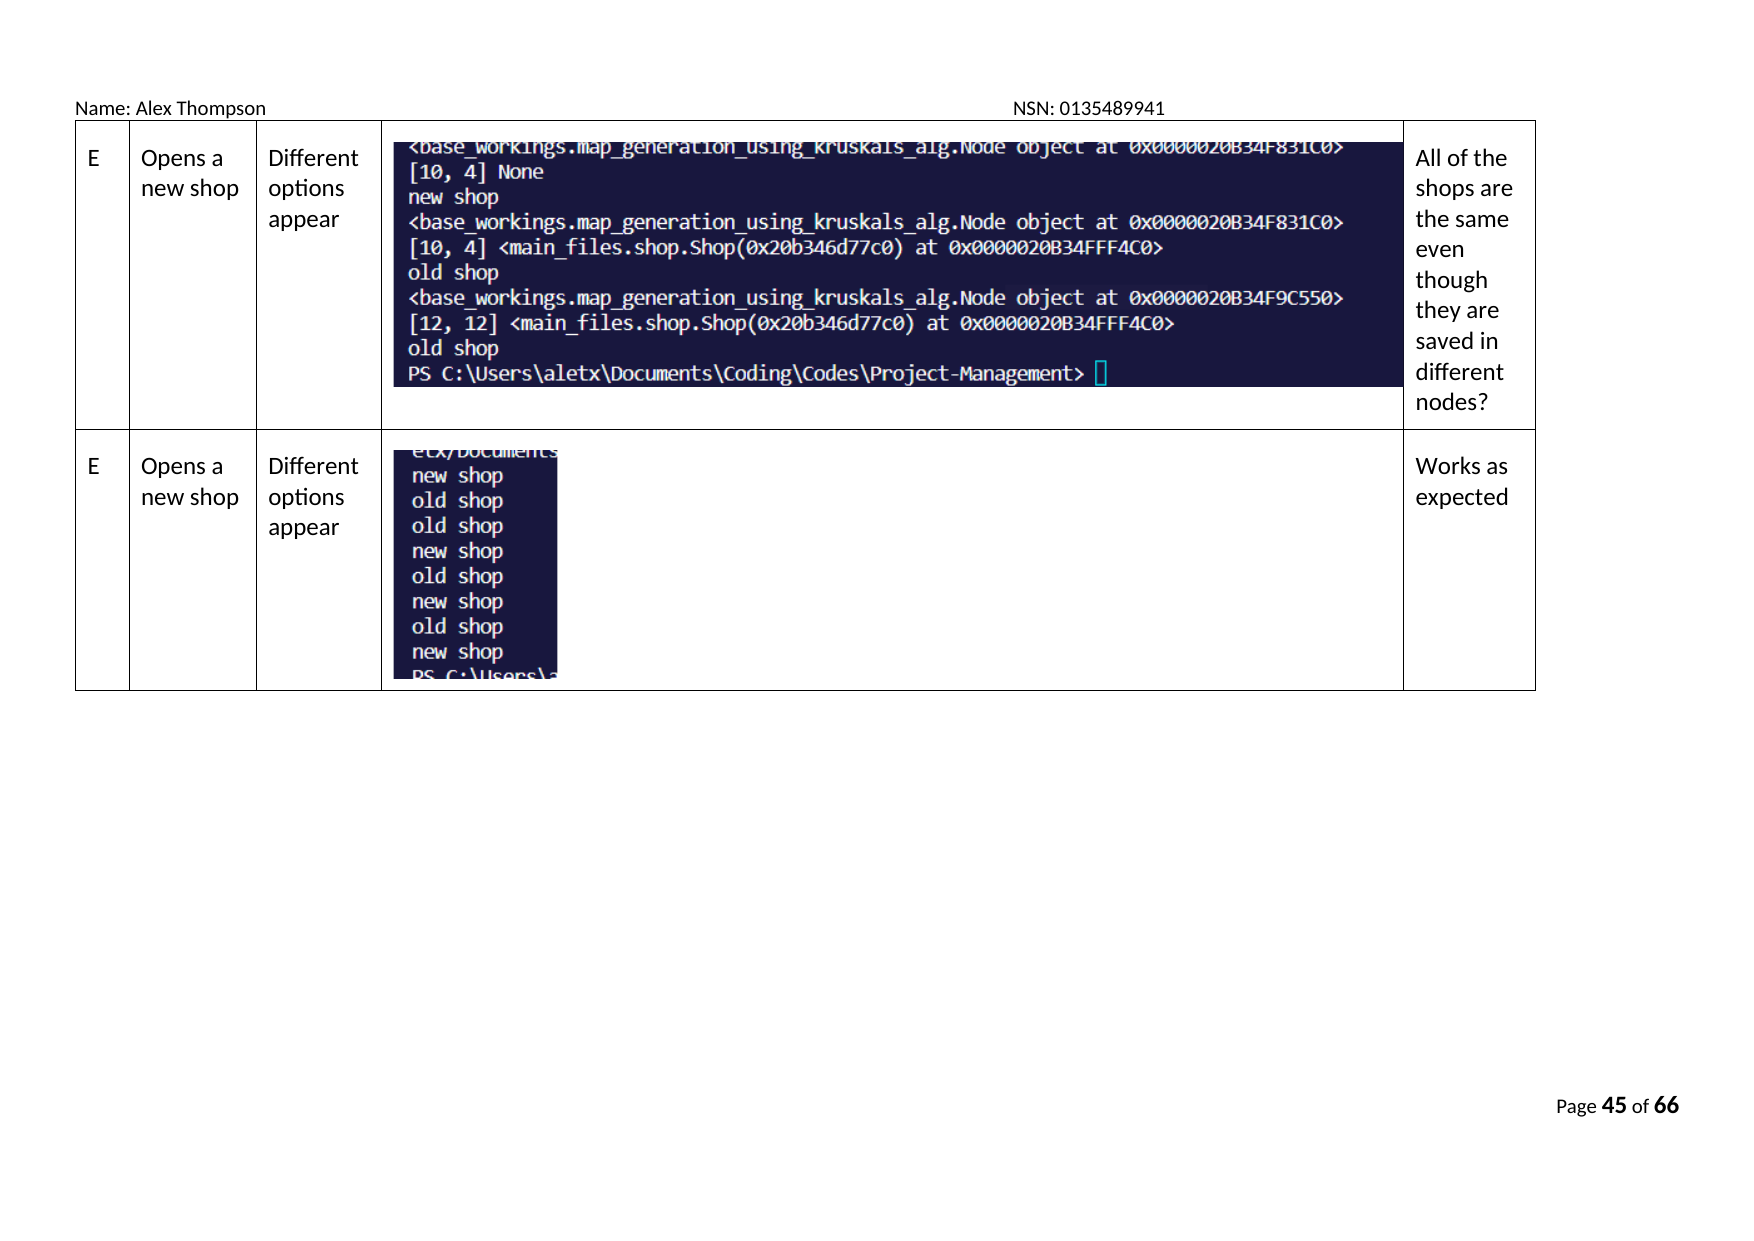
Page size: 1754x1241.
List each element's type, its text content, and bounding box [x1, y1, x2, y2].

picture [393, 142, 1404, 387]
table_cell [382, 430, 1403, 690]
table_cell All of the shops are the same even though they are saved in different nodes? [1404, 121, 1535, 428]
table_cell Opens a new shop [130, 430, 256, 690]
table_cell Works as expected [1404, 430, 1535, 690]
table_cell Opens a new shop [130, 121, 256, 428]
table_cell E [76, 121, 129, 428]
table_cell Different options appear [257, 430, 381, 690]
table_cell [382, 121, 1403, 428]
picture [393, 450, 558, 679]
table_cell E [76, 430, 129, 690]
table_cell Different options appear [257, 121, 381, 428]
